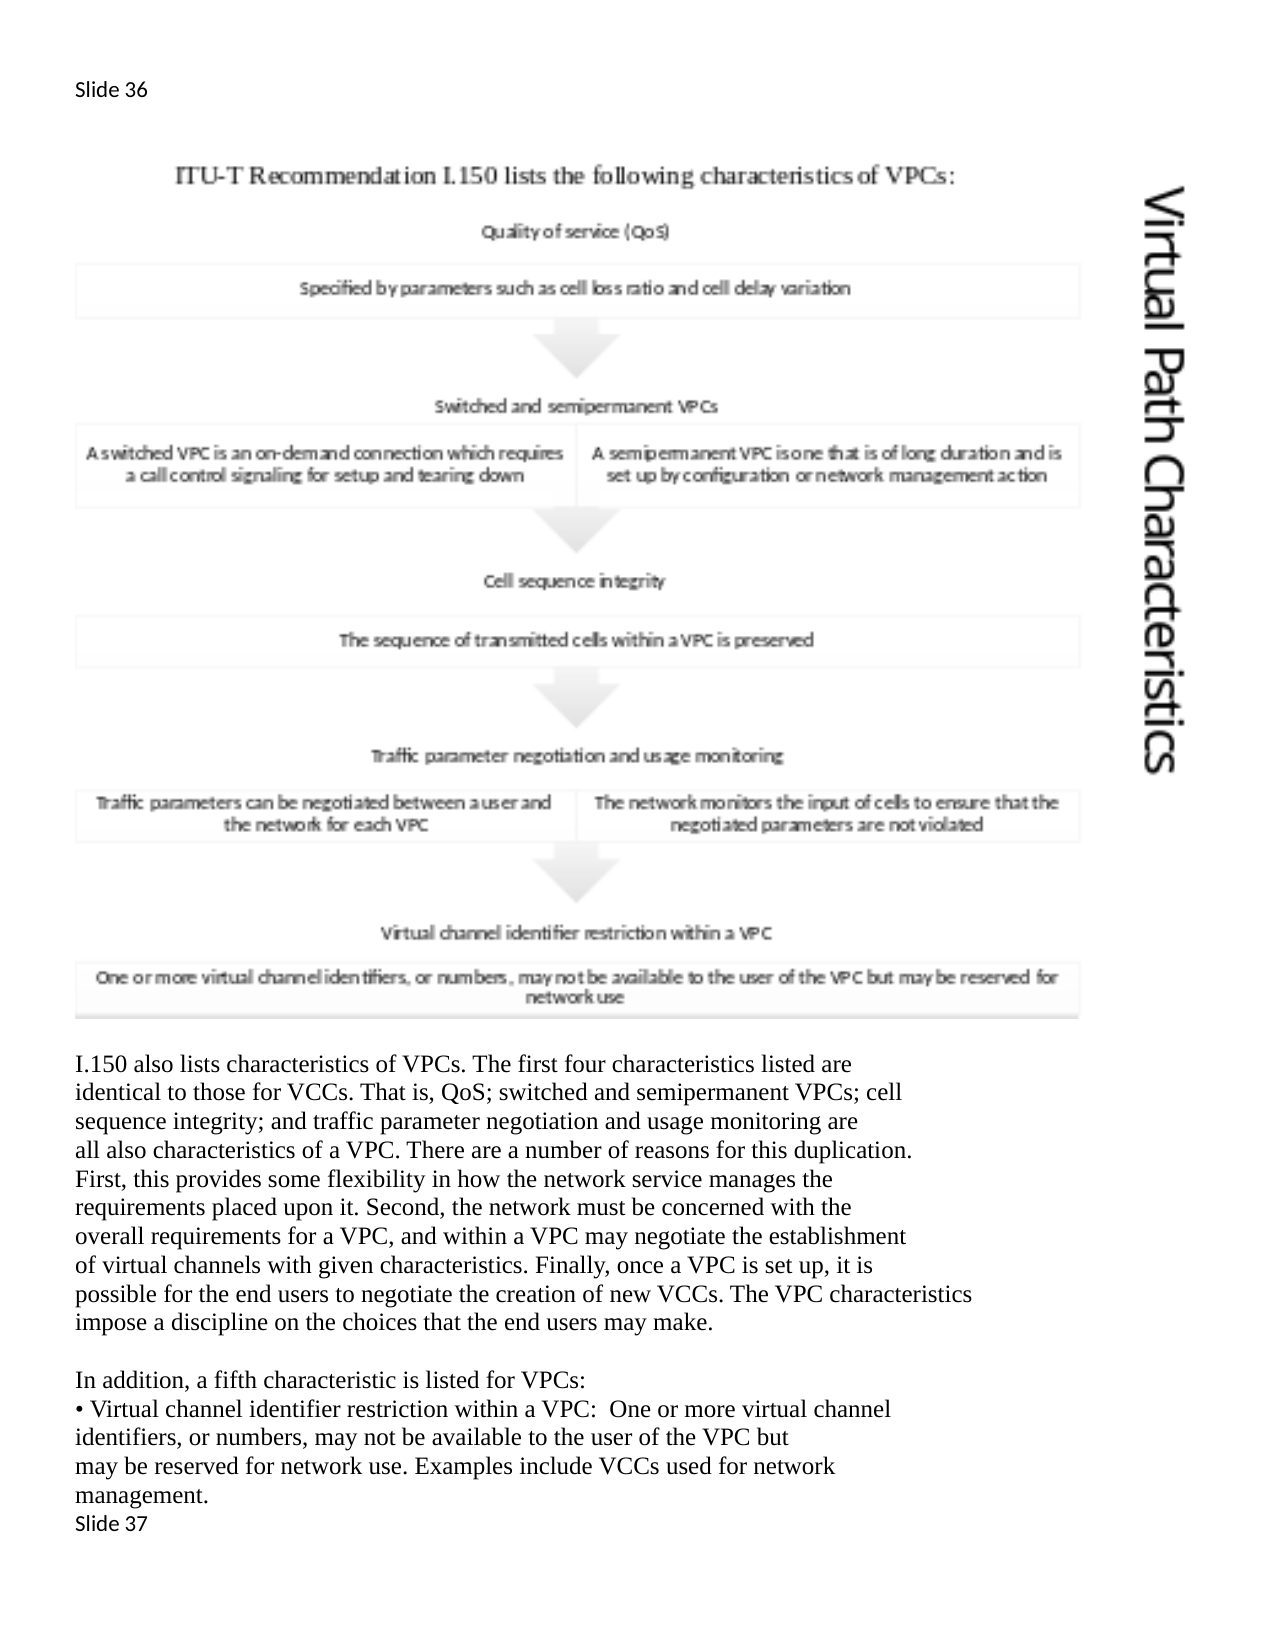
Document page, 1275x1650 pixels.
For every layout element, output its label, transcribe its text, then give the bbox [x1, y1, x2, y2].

text identifiers, or numbers, may not be available to the user of the VPC but [75, 1422, 1200, 1451]
text identical to those for VCCs. That is, QoS; switched and semipermanent VPCs; cell [75, 1077, 1200, 1106]
text Slide 36 [75, 75, 1200, 103]
text impose a discipline on the choices that the end users may make. [75, 1307, 1200, 1336]
text In addition, a fifth characteristic is listed for VPCs: [75, 1365, 1200, 1394]
text of virtual channels with given characteristics. Finally, once a VPC is set up, it is [75, 1250, 1200, 1279]
text all also characteristics of a VPC. There are a number of reasons for this duplication. [75, 1135, 1200, 1164]
text Slide 37 [75, 1509, 1200, 1537]
text I.150 also lists characteristics of VPCs. The first four characteristics listed are [75, 1049, 1200, 1077]
text may be reserved for network use. Examples include VCCs used for network [75, 1451, 1200, 1480]
text • Virtual channel identifier restriction within a VPC: One or more virtual channel [75, 1394, 1200, 1422]
text possible for the end users to negotiate the creation of new VCCs. The VPC characteristics [75, 1279, 1200, 1307]
text sequence integrity; and traffic parameter negotiation and usage monitoring are [75, 1106, 1200, 1135]
text First, this provides some flexibility in how the network service manages the [75, 1164, 1200, 1192]
text management. [75, 1480, 1200, 1509]
text overall requirements for a VPC, and within a VPC may negotiate the establishment [75, 1221, 1200, 1250]
text requirements placed upon it. Second, the network must be concerned with the [75, 1192, 1200, 1221]
